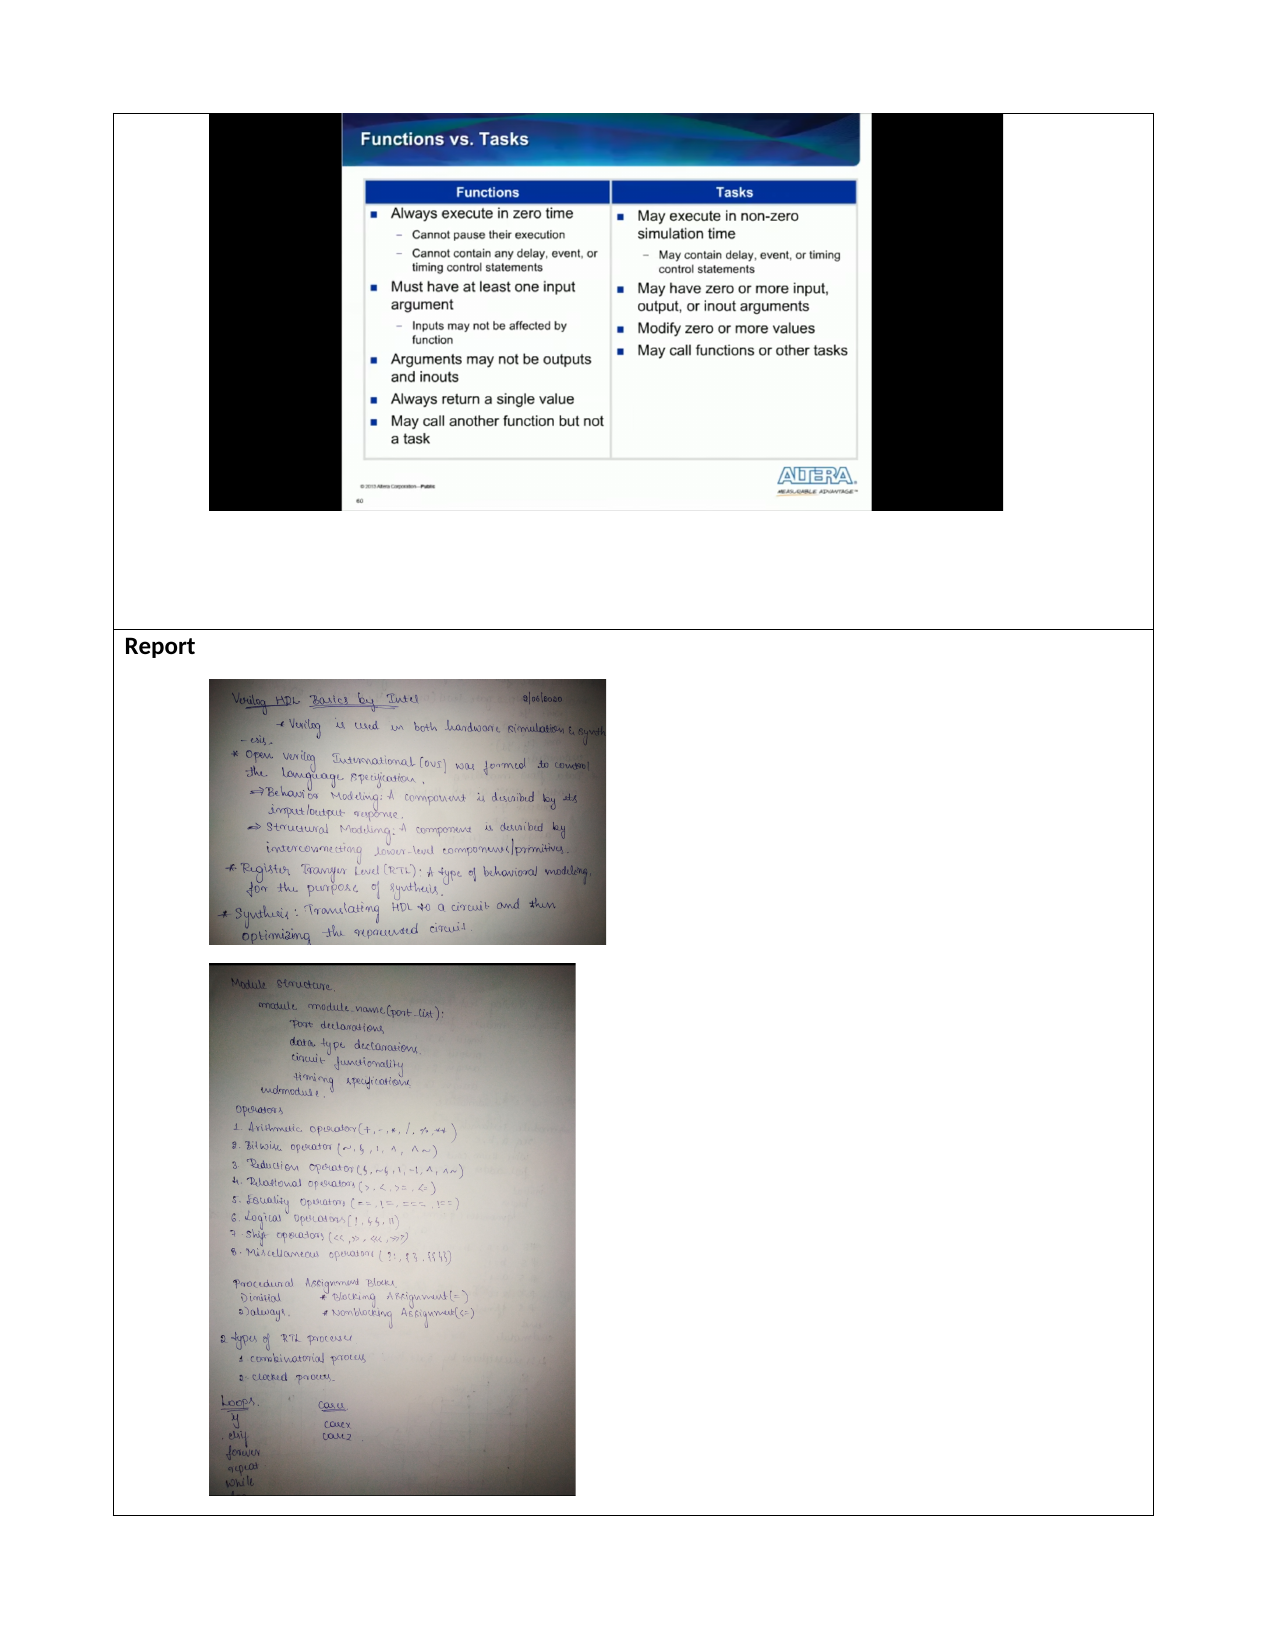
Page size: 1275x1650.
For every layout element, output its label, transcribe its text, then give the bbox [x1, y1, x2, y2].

picture [209, 963, 576, 1496]
table_cell Report [114, 630, 1153, 1515]
picture [209, 113, 1004, 511]
picture [209, 679, 607, 945]
table_cell Image of session [114, 114, 1153, 629]
